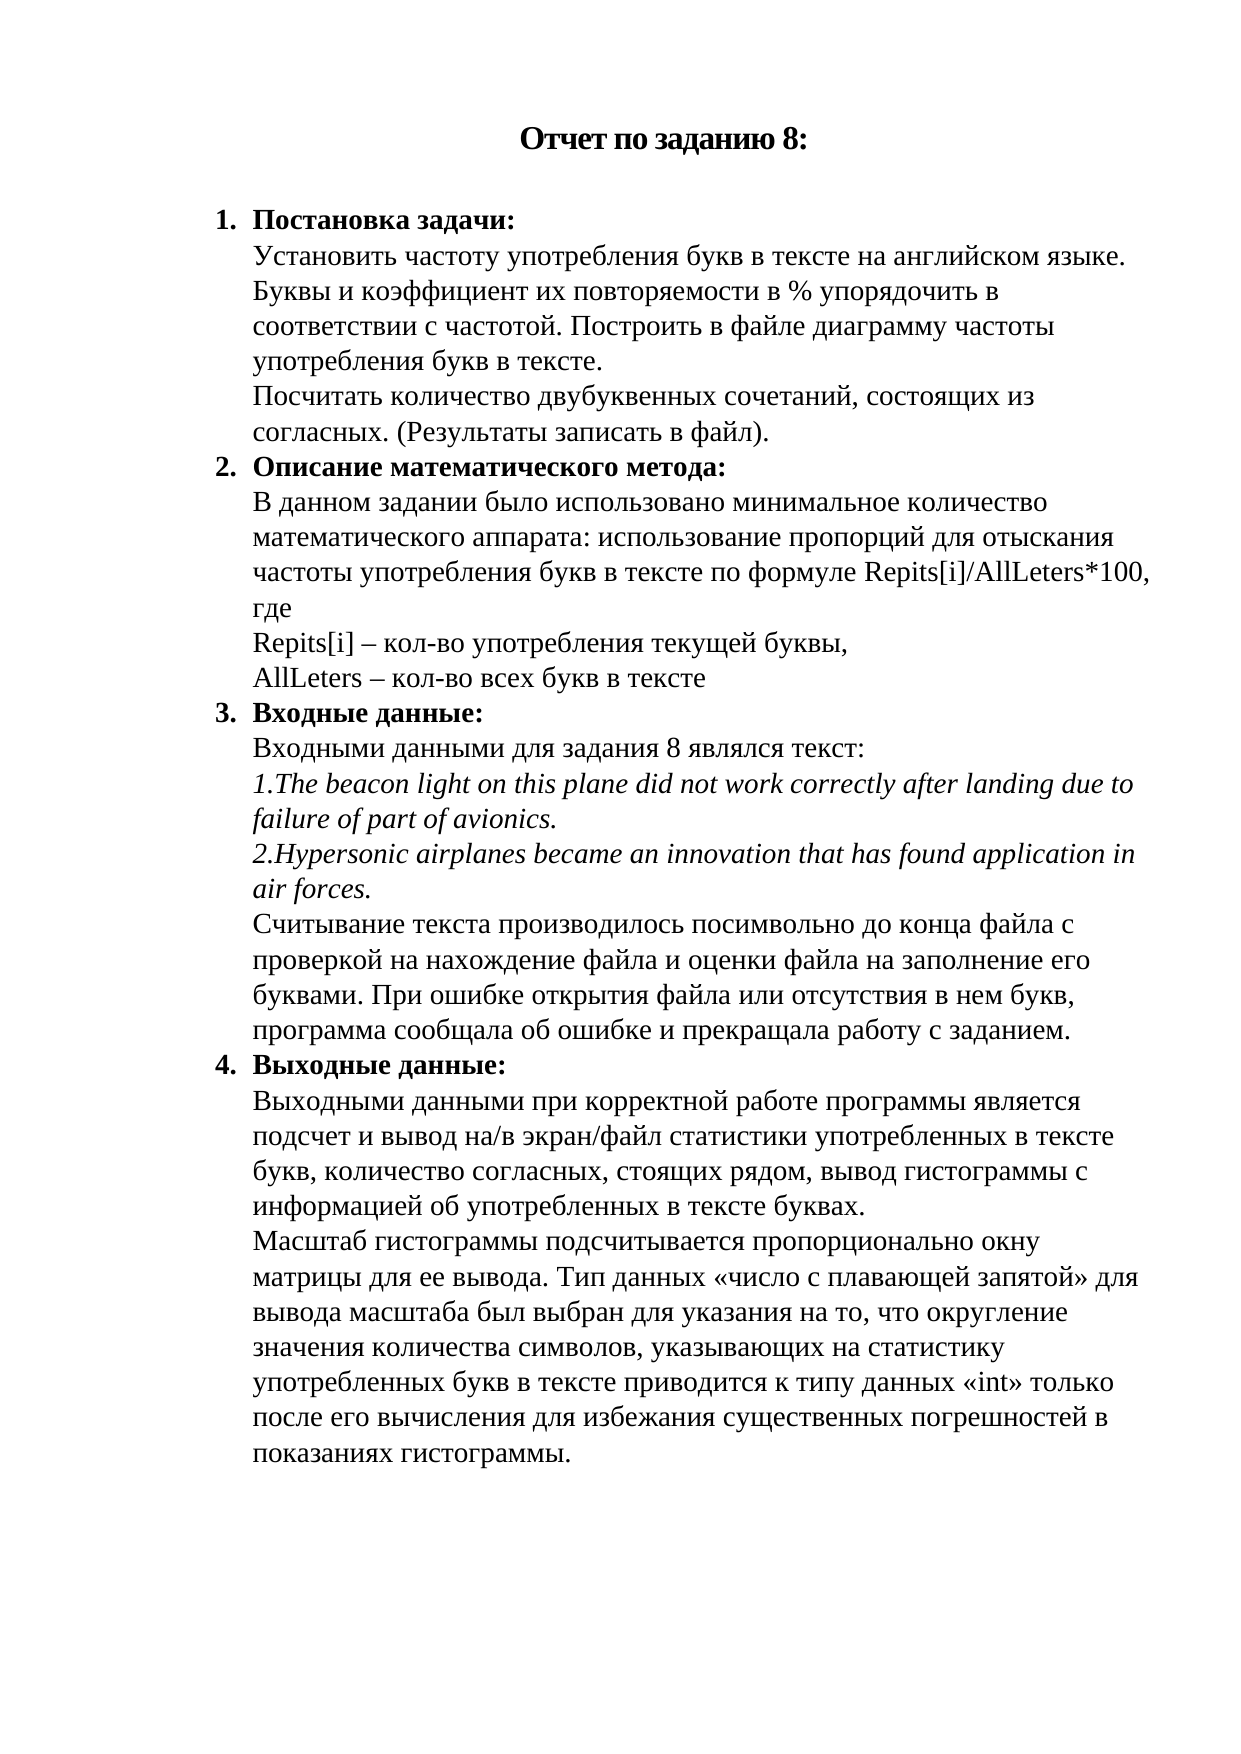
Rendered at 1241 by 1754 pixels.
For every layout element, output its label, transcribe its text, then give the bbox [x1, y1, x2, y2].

list Установить частоту употребления букв в тексте на английском языке. Буквы и коэффициент их повторяемости в % упорядочить в соответствии с частотой. Построить в файле диаграмму частоты употребления букв в тексте. Посчитать количество двубуквенных сочетаний, состоящих из согласных. (Результаты записать в файл). [252, 238, 1152, 447]
title Отчет по заданию 8: [177, 118, 1152, 156]
list Выходные данные: [215, 1047, 1152, 1081]
list 2.Hypersonic airplanes became an innovation that has found application in air forces. [252, 836, 1152, 905]
list где [252, 590, 1152, 623]
list Входными данными для задания 8 являлся текст: [252, 731, 1152, 764]
list Масштаб гистограммы подсчитывается пропорционально окну матрицы для ее вывода. Тип данных «число с плавающей запятой» для вывода масштаба был выбран для указания на то, что округление значения количества символов, указывающих на статистику употребленных букв в тексте приводится к типу данных «int» только после его вычисления для избежания существенных погрешностей в показаниях гистограммы. [252, 1223, 1152, 1468]
list Выходными данными при корректной работе программы является подсчет и вывод на/в экран/файл статистики употребленных в тексте букв, количество согласных, стоящих рядом, вывод гистограммы с информацией об употребленных в тексте буквах. [252, 1083, 1152, 1222]
list Входные данные: [215, 695, 1152, 729]
list В данном задании было использовано минимальное количество математического аппарата: использование пропорций для отыскания частоты употребления букв в тексте по формуле Repits[i]/AllLeters*100, [252, 484, 1152, 588]
list AllLeters – кол-во всех букв в тексте [252, 660, 1152, 694]
list Постановка задачи: [215, 202, 1152, 236]
list Считывание текста производилось посимвольно до конца файла с проверкой на нахождение файла и оценки файла на заполнение его буквами. При ошибке открытия файла или отсутствия в нем букв, программа сообщала об ошибке и прекращала работу с заданием. [252, 907, 1152, 1046]
list 1.The beacon light on this plane did not work correctly after landing due to failure of part of avionics. [252, 766, 1152, 834]
list Repits[i] – кол-во употребления текущей буквы, [252, 625, 1152, 658]
list Описание математического метода: [215, 449, 1152, 482]
